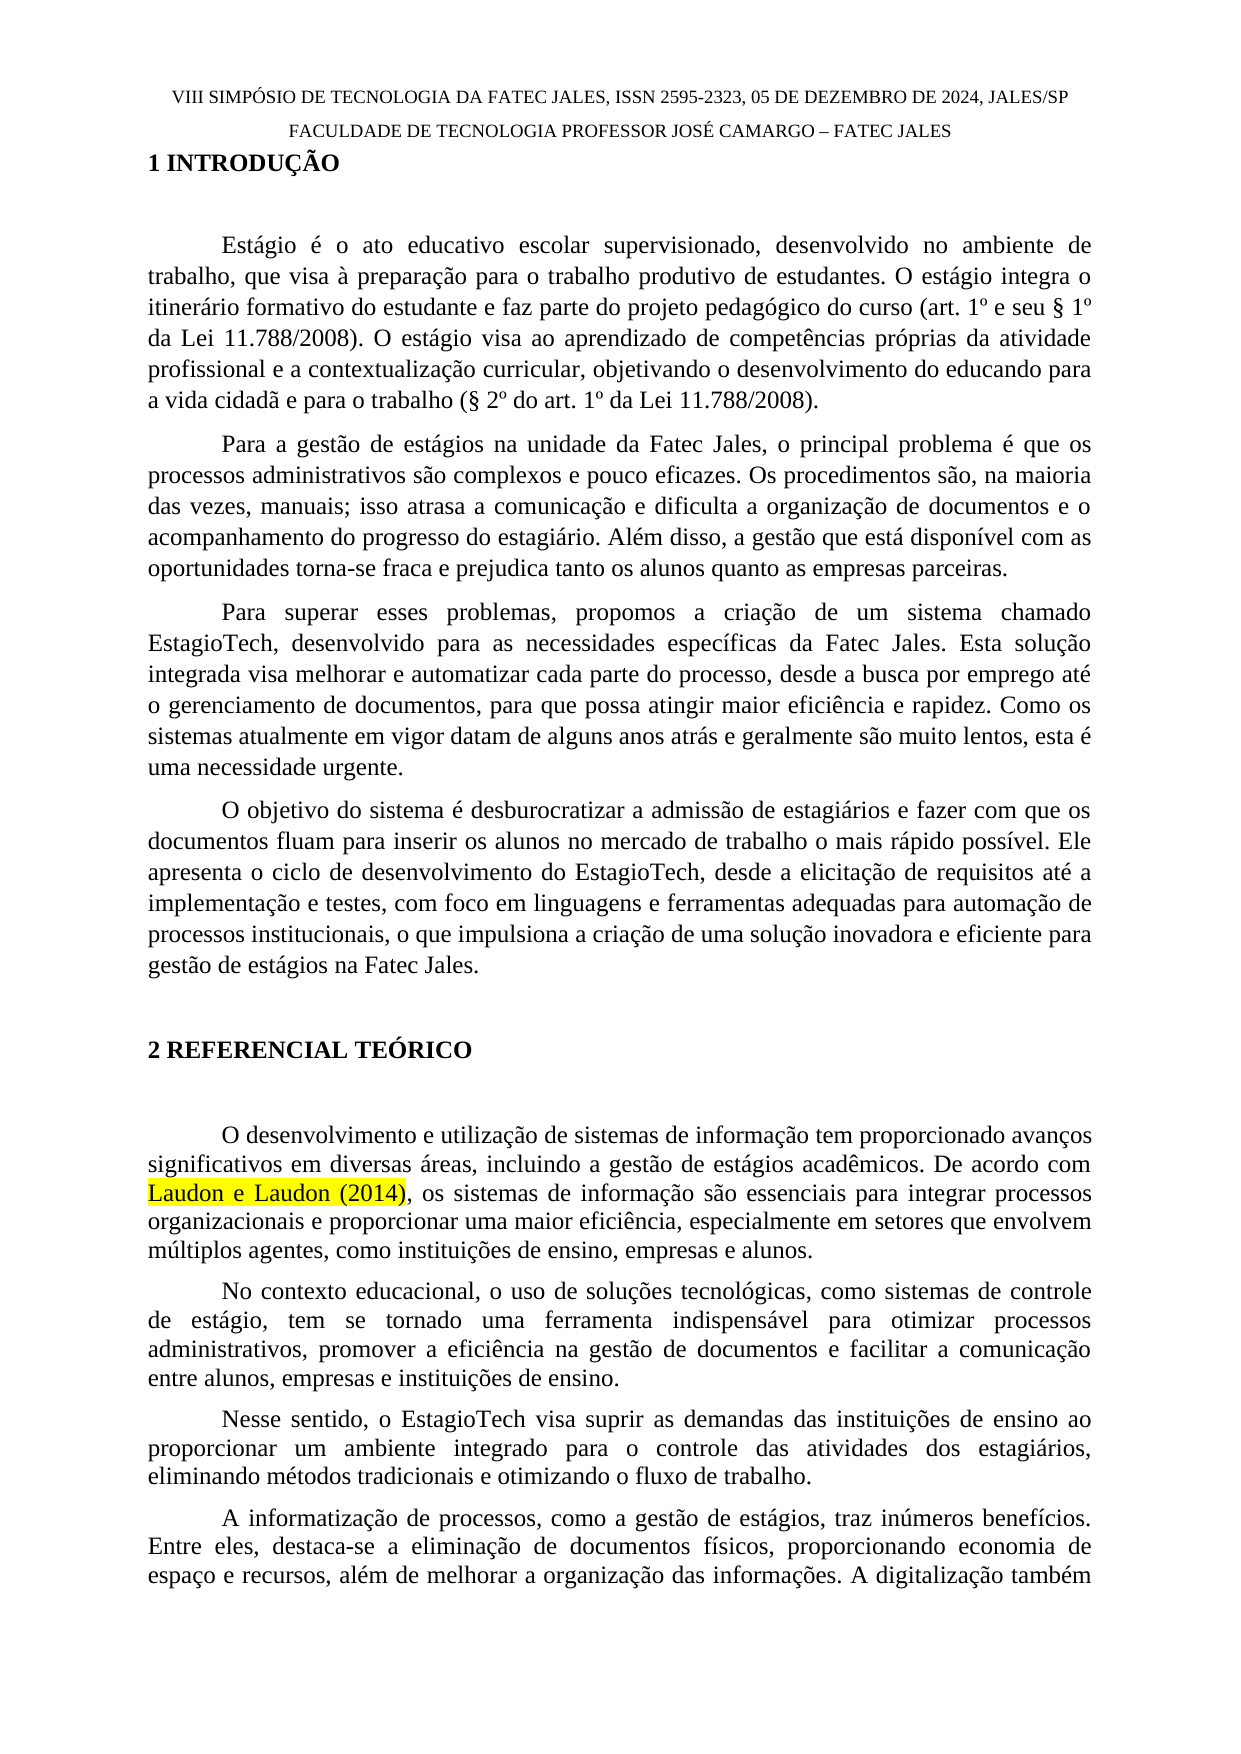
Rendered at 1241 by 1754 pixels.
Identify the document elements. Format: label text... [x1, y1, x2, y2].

text O desenvolvimento e utilização de sistemas de informação tem proporcionado avanços significativos em diversas áreas, incluindo a gestão de estágios acadêmicos. De acordo com Laudon e Laudon (2014), os sistemas de informação são essenciais para integrar processos organizacionais e proporcionar uma maior eficiência, especialmente em setores que envolvem múltiplos agentes, como instituições de ensino, empresas e alunos. [148, 1120, 1092, 1264]
text No contexto educacional, o uso de soluções tecnológicas, como sistemas de controle de estágio, tem se tornado uma ferramenta indispensável para otimizar processos administrativos, promover a eficiência na gestão de documentos e facilitar a comunicação entre alunos, empresas e instituições de ensino. [148, 1276, 1092, 1391]
text Estágio é o ato educativo escolar supervisionado, desenvolvido no ambiente de trabalho, que visa à preparação para o trabalho produtivo de estudantes. O estágio integra o itinerário formativo do estudante e faz parte do projeto pedagógico do curso (art. 1º e seu § 1º da Lei 11.788/2008). O estágio visa ao aprendizado de competências próprias da atividade profissional e a contextualização curricular, objetivando o desenvolvimento do educando para a vida cidadã e para o trabalho (§ 2º do art. 1º da Lei 11.788/2008). [148, 230, 1092, 414]
text O objetivo do sistema é desburocratizar a admissão de estagiários e fazer com que os documentos fluam para inserir os alunos no mercado de trabalho o mais rápido possível. Ele apresenta o ciclo de desenvolvimento do EstagioTech, desde a elicitação de requisitos até a implementação e testes, com foco em linguagens e ferramentas adequadas para automação de processos institucionais, o que impulsiona a criação de uma solução inovadora e eficiente para gestão de estágios na Fatec Jales. [148, 795, 1092, 979]
text Nesse sentido, o EstagioTech visa suprir as demandas das instituições de ensino ao proporcionar um ambiente integrado para o controle das atividades dos estagiários, eliminando métodos tradicionais e otimizando o fluxo de trabalho. [148, 1404, 1092, 1490]
subtitle 2 REFERENCIAL TEÓRICO [148, 1035, 1092, 1064]
text Para superar esses problemas, propomos a criação de um sistema chamado EstagioTech, desenvolvido para as necessidades específicas da Fatec Jales. Esta solução integrada visa melhorar e automatizar cada parte do processo, desde a busca por emprego até o gerenciamento de documentos, para que possa atingir maior eficiência e rapidez. Como os sistemas atualmente em vigor datam de alguns anos atrás e geralmente são muito lentos, esta é uma necessidade urgente. [148, 597, 1092, 781]
text Para a gestão de estágios na unidade da Fatec Jales, o principal problema é que os processos administrativos são complexos e pouco eficazes. Os procedimentos são, na maioria das vezes, manuais; isso atrasa a comunicação e dificulta a organização de documentos e o acompanhamento do progresso do estagiário. Além disso, a gestão que está disponível com as oportunidades torna-se fraca e prejudica tanto os alunos quanto as empresas parceiras. [148, 429, 1092, 582]
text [148, 1503, 1092, 1589]
subtitle 1 INTRODUÇÃO [148, 148, 1092, 176]
